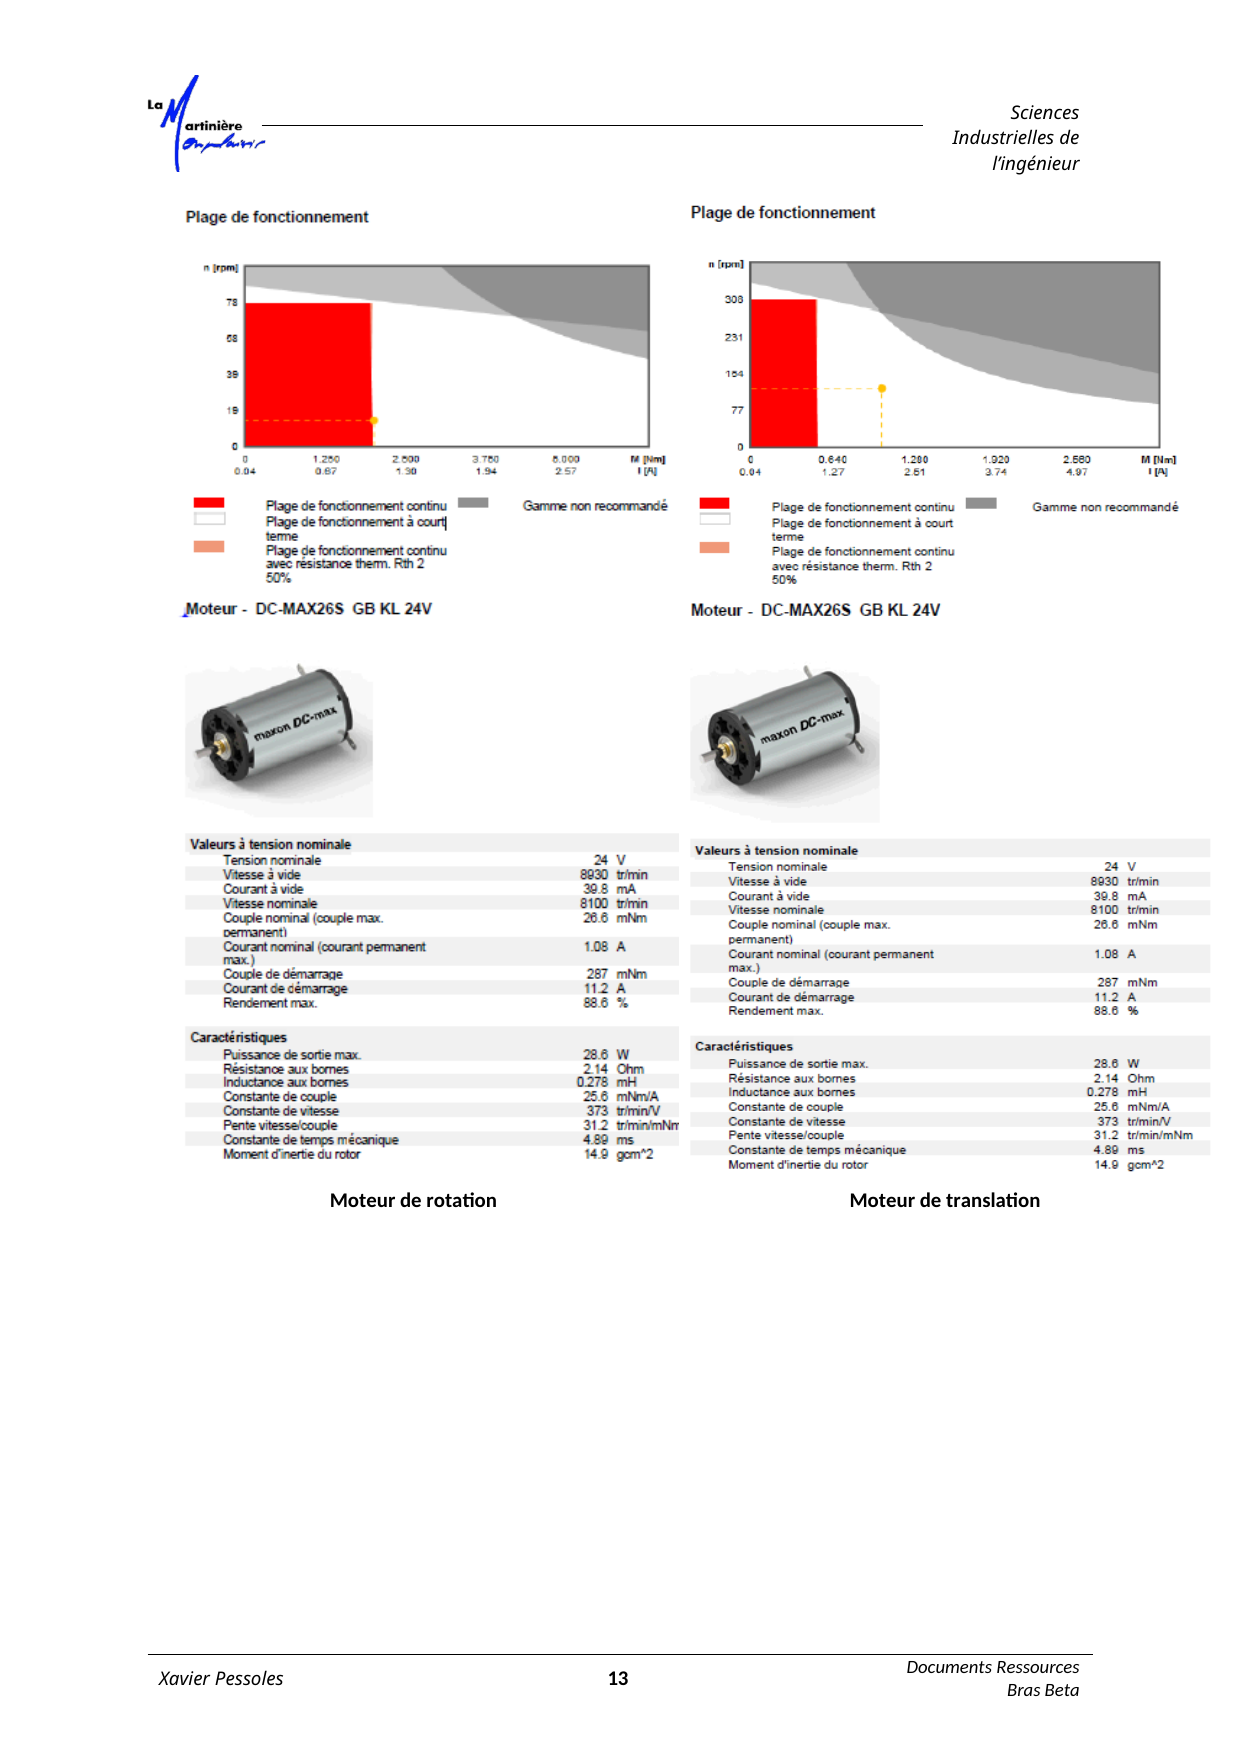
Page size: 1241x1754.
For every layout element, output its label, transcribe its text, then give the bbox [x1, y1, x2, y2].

table_cell Moteur de translation [679, 1187, 1211, 1225]
table_cell Moteur de rotation [148, 1187, 679, 1225]
table_header [679, 201, 1211, 1187]
picture [158, 201, 679, 1172]
table_header [148, 201, 679, 1187]
picture [690, 201, 1211, 1175]
picture [147, 75, 266, 172]
